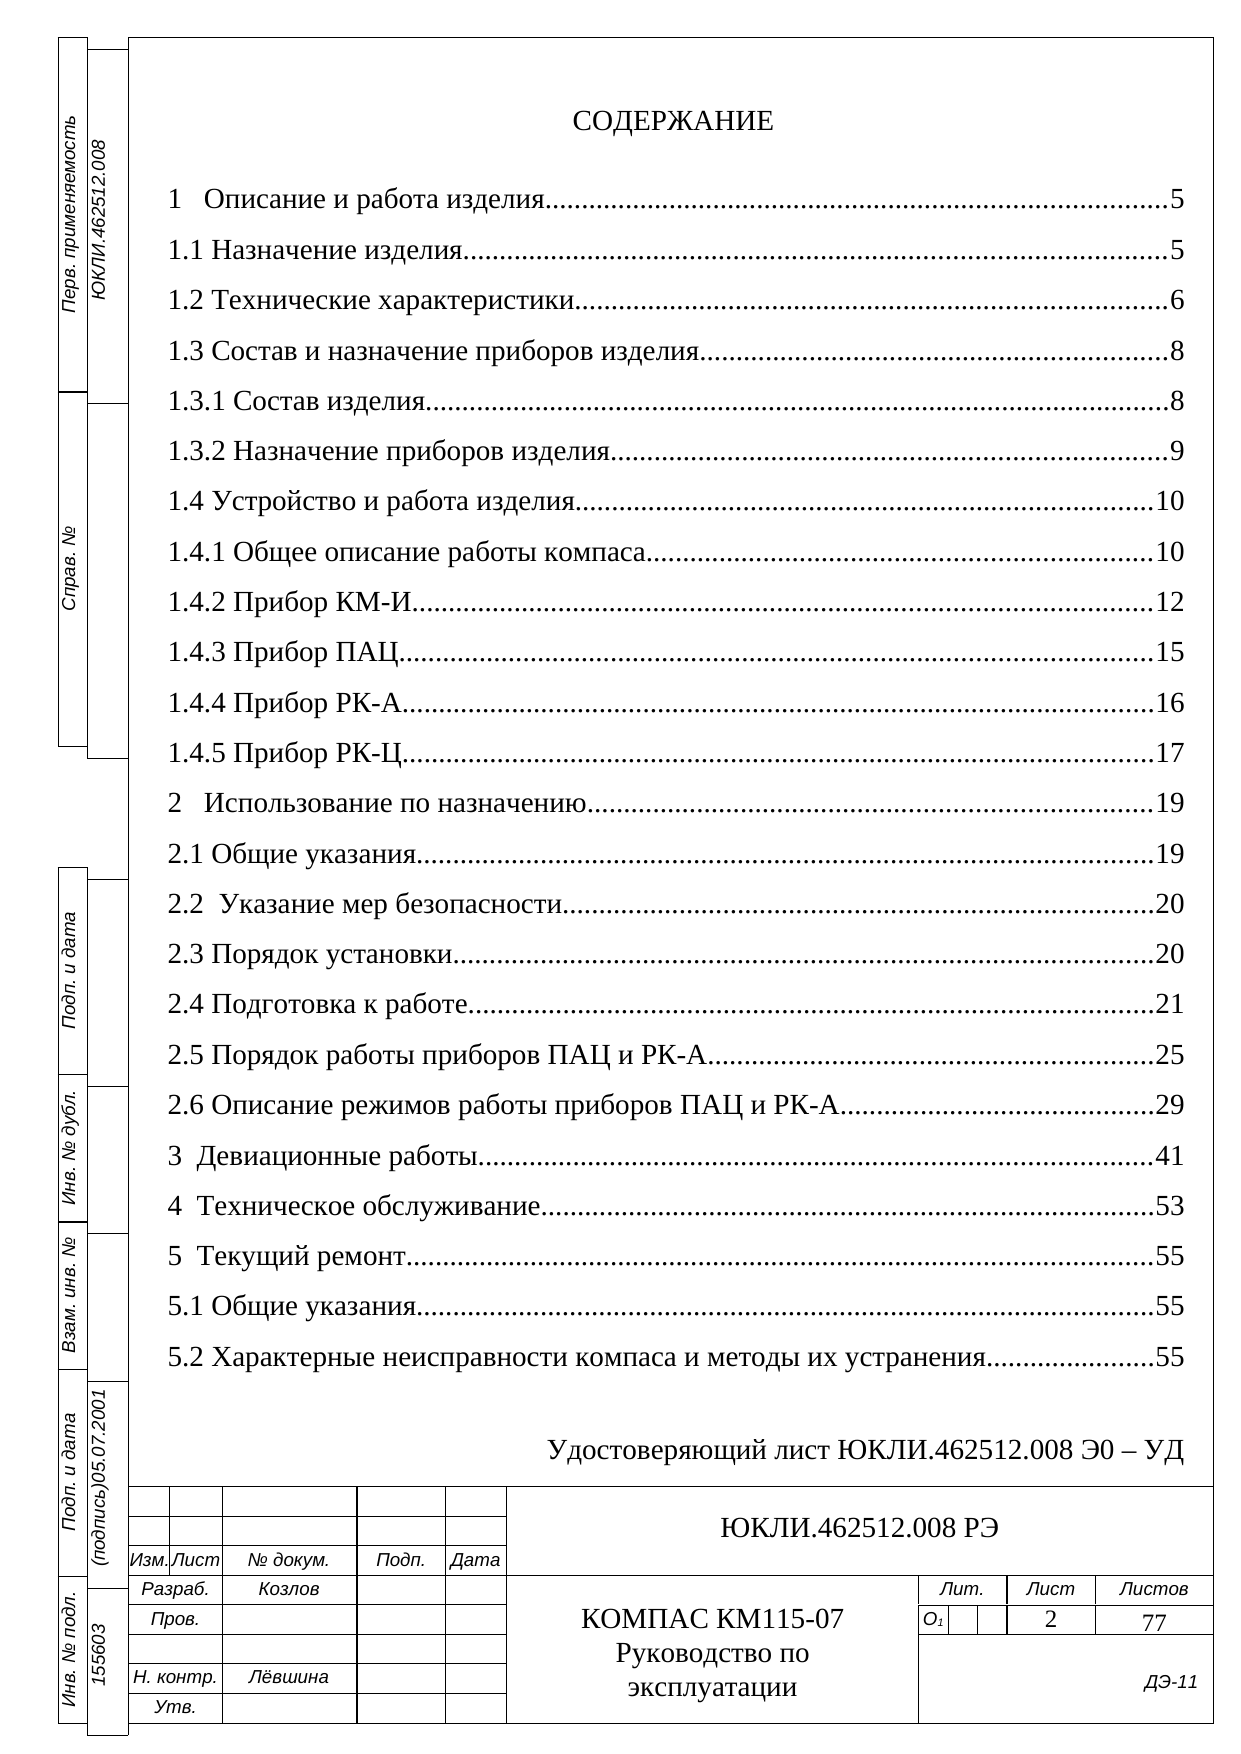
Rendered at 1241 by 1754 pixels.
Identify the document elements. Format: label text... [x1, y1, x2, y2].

text 1.2 Технические характеристики 6 [167, 282, 1152, 316]
text Удостоверяющий лист ЮКЛИ.462512.008 Э0 – УД [195, 1432, 1184, 1466]
text 4 Техническое обслуживание 53 [167, 1188, 1152, 1221]
text 2.3 Порядок установки 20 [167, 936, 1152, 970]
text 2 Использование по назначению 19 [167, 785, 1152, 819]
text 1 Описание и работа изделия 5 [167, 182, 1152, 215]
text 2.6 Описание режимов работы приборов ПАЦ и РК-А 29 [167, 1087, 1152, 1121]
text СОДЕРЖАНИЕ [195, 103, 1152, 136]
text 3 Девиационные работы 41 [167, 1138, 1152, 1171]
text 5.1 Общие указания 55 [167, 1288, 1152, 1322]
text 5.2 Характерные неисправности компаса и методы их устранения 55 [167, 1339, 1152, 1372]
text 2.4 Подготовка к работе 21 [167, 987, 1152, 1020]
text 2.2 Указание мер безопасности 20 [167, 886, 1152, 919]
text 5 Текущий ремонт 55 [167, 1238, 1152, 1272]
text 1.4.5 Прибор РК-Ц 17 [167, 735, 1152, 769]
text 2.5 Порядок работы приборов ПАЦ и РК-А 25 [167, 1037, 1152, 1071]
text 1.3 Состав и назначение приборов изделия 8 [167, 333, 1152, 366]
text 1.1 Назначение изделия 5 [167, 232, 1152, 266]
text 1.4.3 Прибор ПАЦ 15 [167, 634, 1152, 668]
text 1.4.1 Общее описание работы компаса 10 [167, 534, 1152, 567]
text 1.4 Устройство и работа изделия 10 [167, 483, 1152, 517]
text 1.3.1 Состав изделия 8 [167, 383, 1152, 416]
text 2.1 Общие указания 19 [167, 836, 1152, 869]
text 1.3.2 Назначение приборов изделия 9 [167, 433, 1152, 467]
text 1.4.4 Прибор РК-А 16 [167, 685, 1152, 718]
text 1.4.2 Прибор КМ-И 12 [167, 584, 1152, 618]
